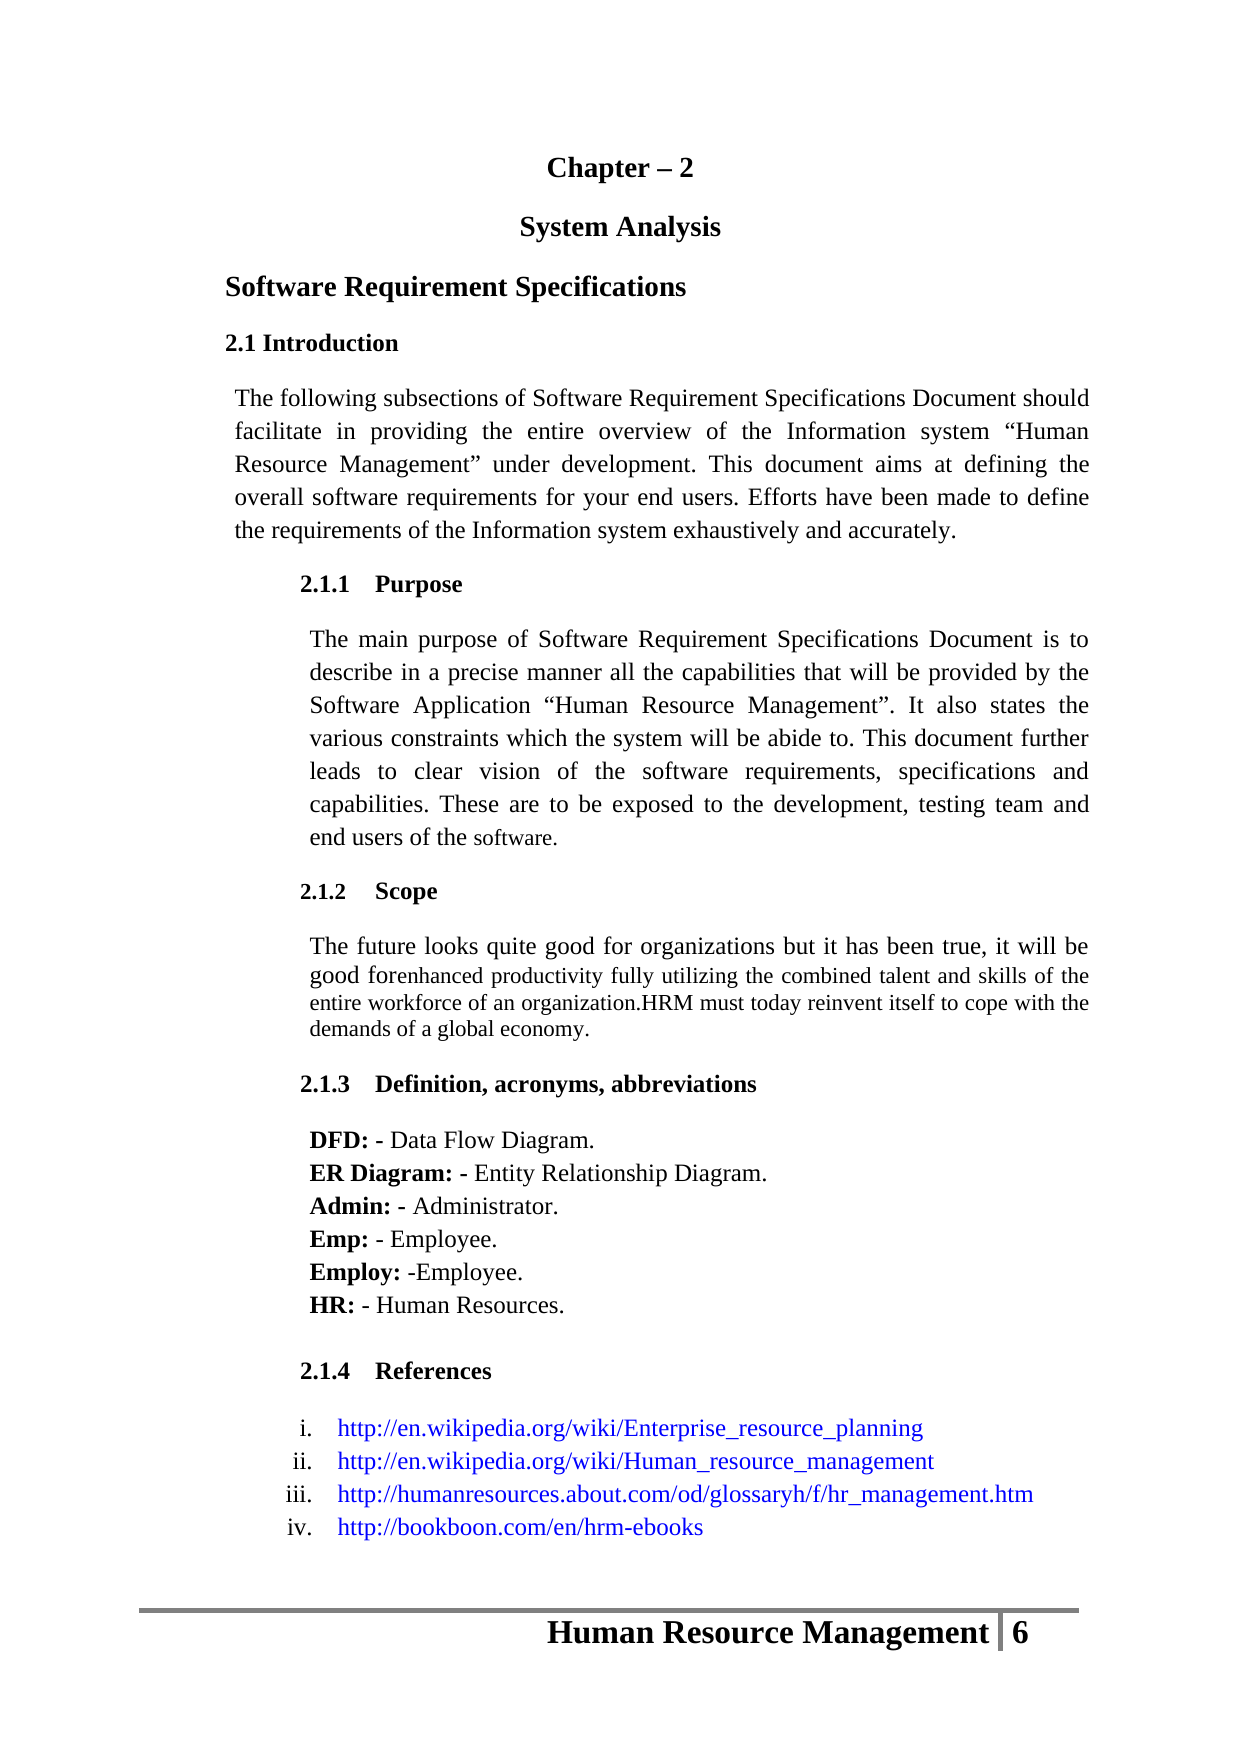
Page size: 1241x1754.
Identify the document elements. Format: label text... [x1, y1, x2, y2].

text Chapter – 2 [150, 150, 1090, 183]
list http://bookboon.com/en/hrm-ebooks [312, 1512, 1090, 1541]
list http://en.wikipedia.org/wiki/Enterprise_resource_planning [312, 1413, 1090, 1442]
text Emp: - Employee. [309, 1224, 1090, 1252]
text The main purpose of Software Requirement Specifications Document is to describe in a precise manner all the capabilities that will be provided by the Software Application “Human Resource Management”. It also states the various constraints which the system will be abide to. This document further leads to clear vision of the software requirements, specifications and capabilities. These are to be exposed to the development, testing team and end users of the software. [309, 624, 1090, 851]
list Scope [300, 876, 1090, 905]
text Employ: -Employee. [309, 1257, 1090, 1286]
text ER Diagram: - Entity Relationship Diagram. [309, 1158, 1090, 1186]
text HR: - Human Resources. [309, 1290, 1090, 1318]
text Software Requirement Specifications [150, 269, 1090, 302]
list http://en.wikipedia.org/wiki/Human_resource_management [312, 1446, 1090, 1475]
list References [300, 1356, 1090, 1384]
text DFD: - Data Flow Diagram. [309, 1125, 1090, 1153]
text The following subsections of Software Requirement Specifications Document should facilitate in providing the entire overview of the Information system “Human Resource Management” under development. This document aims at defining the overall software requirements for your end users. Efforts have been made to define the requirements of the Information system exhaustively and accurately. [234, 383, 1090, 544]
list Introduction [225, 328, 1090, 357]
list http://humanresources.about.com/od/glossaryh/f/hr_management.htm [312, 1479, 1090, 1508]
text System Analysis [150, 209, 1090, 243]
text The future looks quite good for organizations but it has been true, it will be good forenhanced productivity fully utilizing the combined talent and skills of the entire workforce of an organization.HRM must today reinvent itself to cope with the demands of a global economy. [309, 931, 1090, 1042]
list Purpose [300, 569, 1090, 598]
list Definition, acronyms, abbreviations [300, 1069, 1090, 1098]
text Admin: - Administrator. [309, 1191, 1090, 1219]
